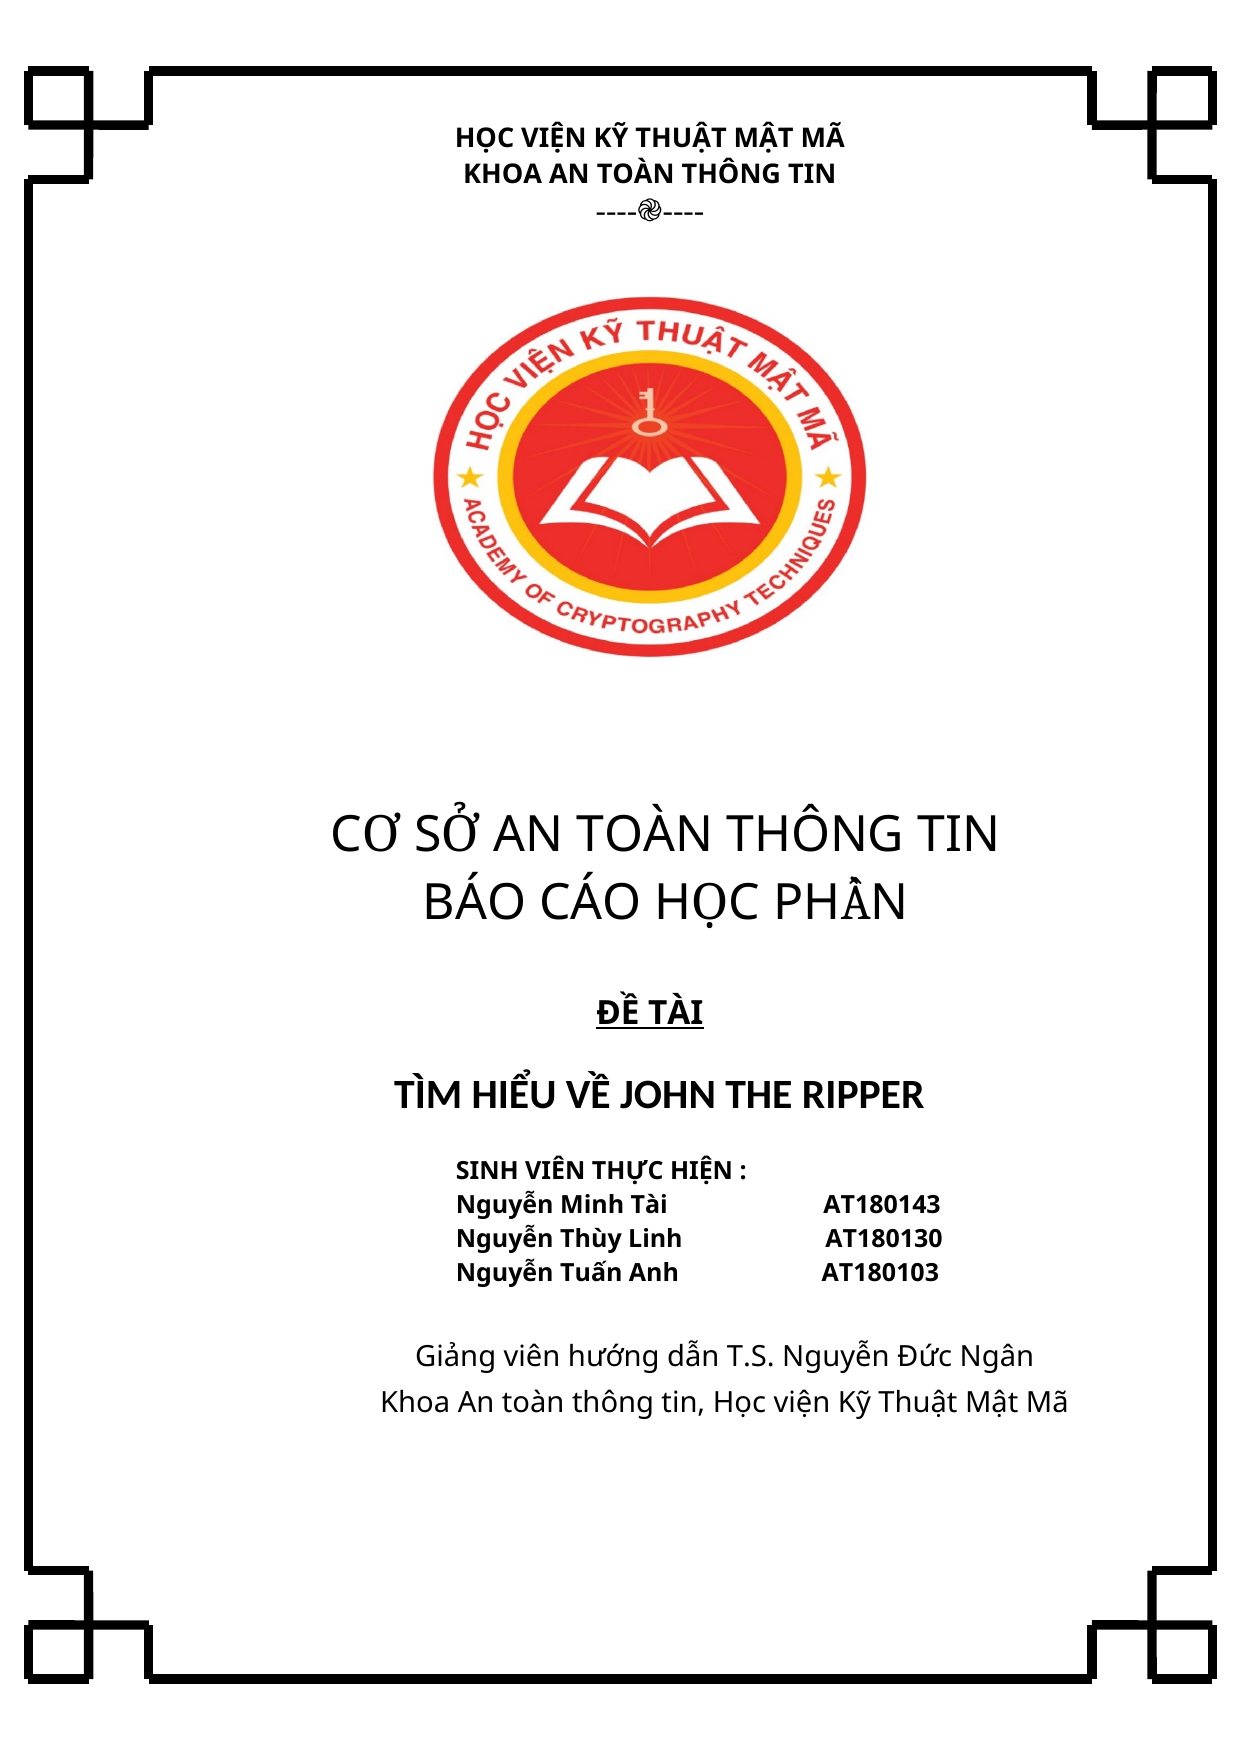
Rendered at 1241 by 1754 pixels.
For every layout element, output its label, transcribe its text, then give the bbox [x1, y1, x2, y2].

text SINH VIÊN THỰC HIỆN : [327, 1153, 1122, 1187]
text Nguyễn Thùy Linh AT180130 [327, 1221, 1122, 1255]
text CƠ SỞ AN TOÀN THÔNG TIN [261, 798, 1069, 866]
text BÁO CÁO HỌC PHẦN [261, 866, 1069, 934]
text ĐỀ TÀI [177, 988, 1122, 1034]
picture [432, 296, 867, 658]
text Nguyễn Tuấn Anh AT180103 [327, 1255, 1122, 1289]
text Giảng viên hướng dẫn T.S. Nguyễn Đức Ngân [252, 1335, 1122, 1375]
subtitle HỌC VIỆN KỸ THUẬT MẬT MÃ [177, 118, 1122, 155]
subtitle KHOA AN TOÀN THÔNG TIN [177, 155, 1122, 192]
text ----֎---- [177, 192, 1122, 228]
text Khoa An toàn thông tin, Học viện Kỹ Thuật Mật Mã [252, 1381, 1122, 1421]
text TÌM HIỂU VỀ JOHN THE RIPPER [177, 1068, 1122, 1119]
text Nguyễn Minh Tài AT180143 [327, 1187, 1122, 1221]
